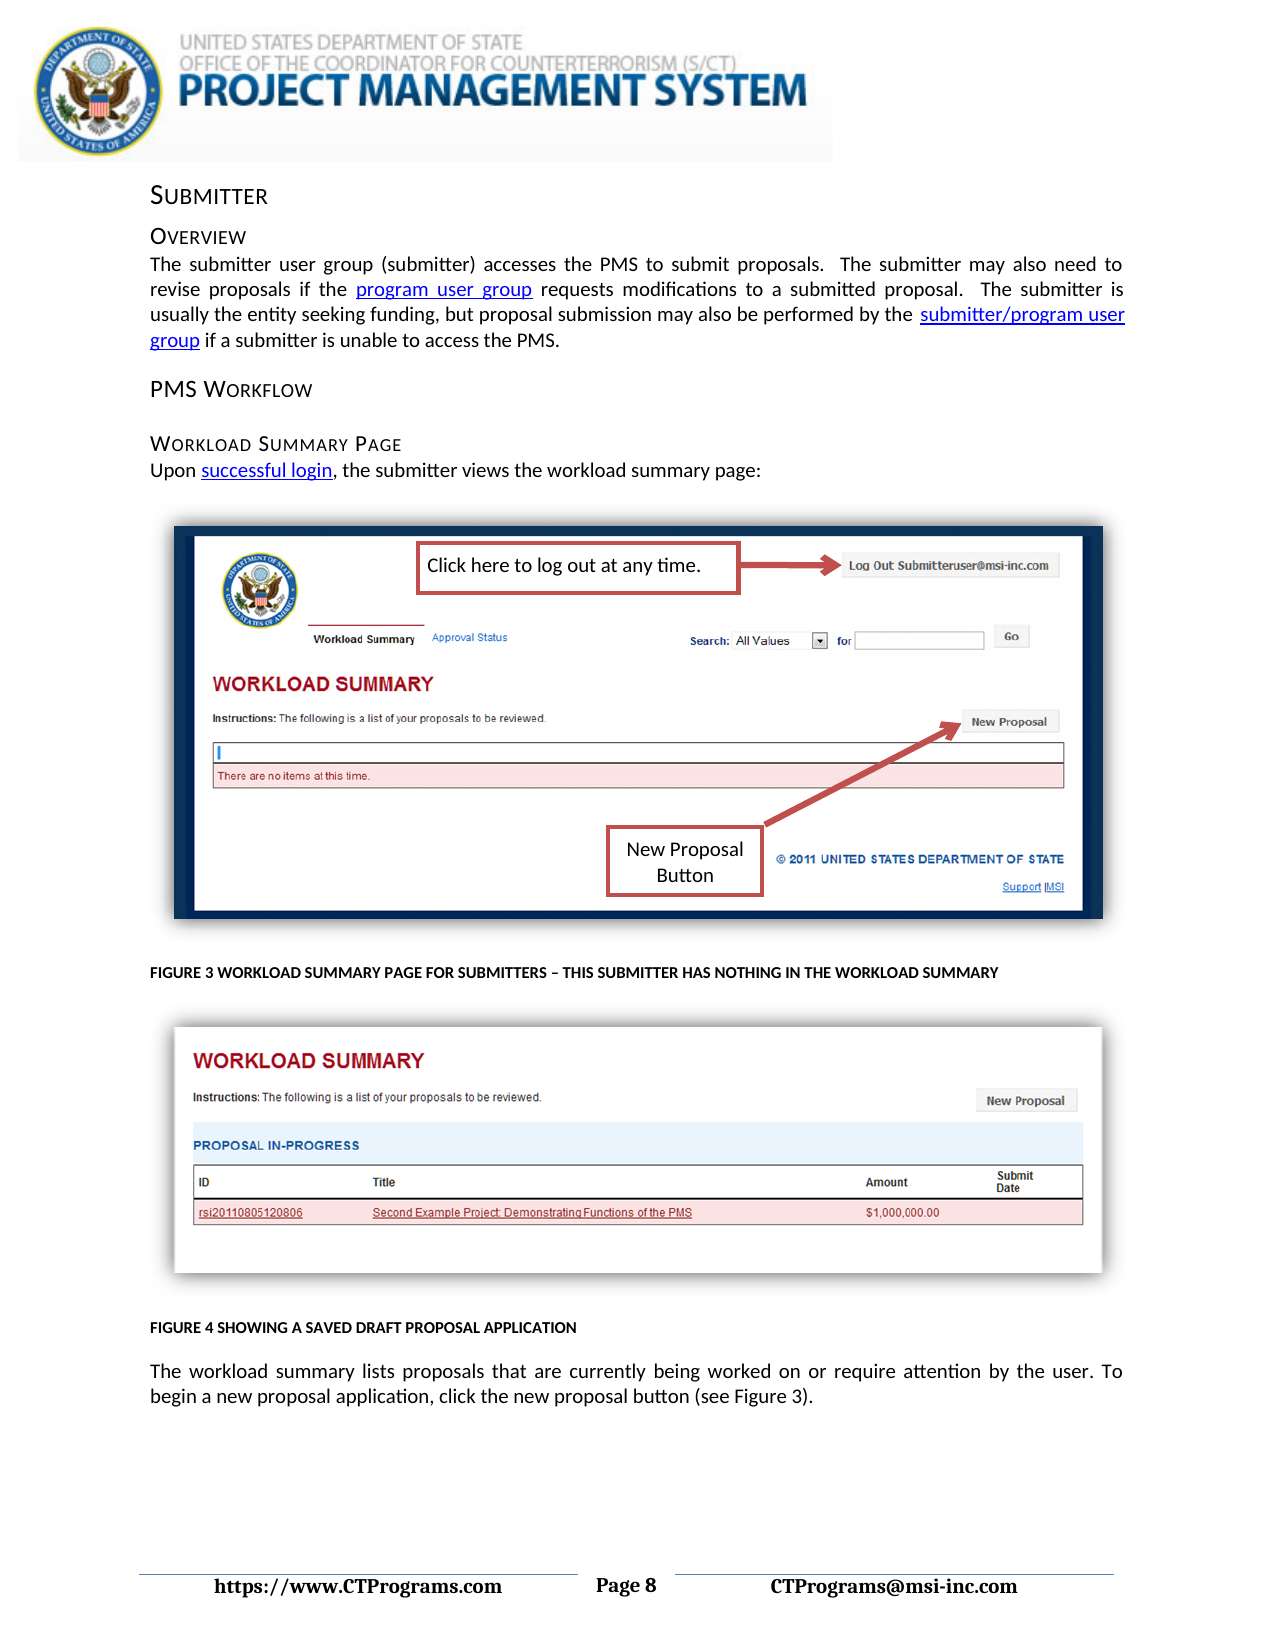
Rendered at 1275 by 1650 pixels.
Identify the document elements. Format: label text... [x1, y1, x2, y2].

text The submitter user group (submitter) accesses the PMS to submit proposals. The submitter may also need to revise proposals if the program user group requests modifications to a submitted proposal. The submitter is usually the entity seeking funding, but proposal submission may also be performed by the submitter/program user group if a submitter is unable to access the PMS. [150, 251, 1125, 352]
picture [0, 4, 833, 162]
picture [150, 503, 1125, 942]
subtitle Overview [150, 220, 1125, 251]
text Figure 3 Workload summary page for submitters – this submitter has nothing in the workload summary [150, 962, 1125, 982]
subtitle Workload Summary Page [150, 429, 1125, 457]
text The workload summary lists proposals that are currently being worked on or require attention by the user. To begin a new proposal application, click the new proposal button (see Figure 3). [150, 1358, 1125, 1409]
text Upon successful login, the submitter views the workload summary page: [150, 457, 1125, 482]
subtitle PMS Workflow [150, 373, 1125, 404]
picture [150, 1003, 1125, 1297]
subtitle Submitter [150, 176, 1125, 212]
